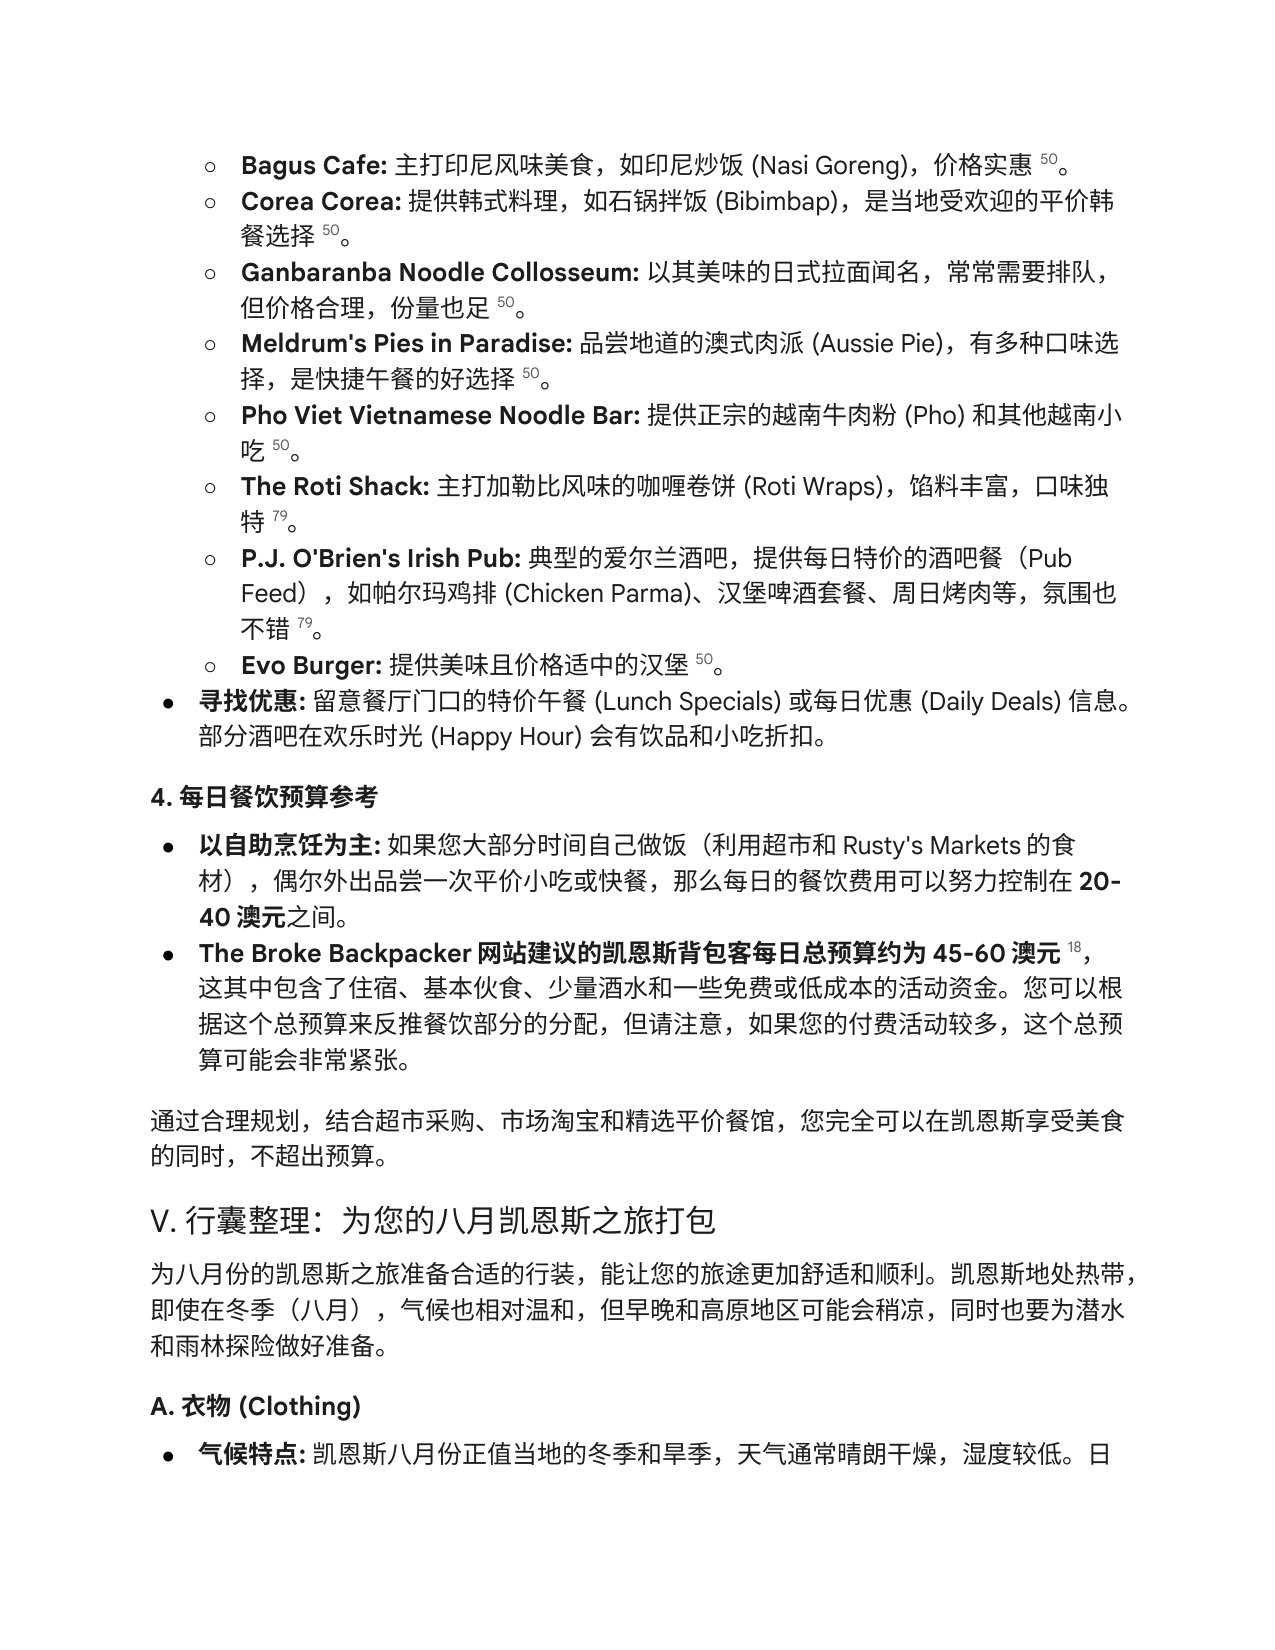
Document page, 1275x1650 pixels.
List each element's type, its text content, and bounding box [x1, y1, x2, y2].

list P.J. O'Brien's Irish Pub: 典型的爱尔兰酒吧，提供每日特价的酒吧餐（Pub Feed），如帕尔玛鸡排 (Chicken Parma)、汉堡啤酒套餐、周日烤肉等，氛围也不错 79。 [203, 543, 1125, 646]
list The Broke Backpacker网站建议的凯恩斯背包客每日总预算约为45-60澳元 18，这其中包含了住宿、基本伙食、少量酒水和一些免费或低成本的活动资金。您可以根据这个总预算来反推餐饮部分的分配，但请注意，如果您的付费活动较多，这个总预算可能会非常紧张。 [161, 938, 1125, 1076]
list 以自助烹饪为主: 如果您大部分时间自己做饭（利用超市和Rusty's Markets的食材），偶尔外出品尝一次平价小吃或快餐，那么每日的餐饮费用可以努力控制在20-40澳元之间。 [161, 831, 1125, 933]
text A. 衣物 (Clothing) [150, 1391, 1125, 1423]
text 4. 每日餐饮预算参考 [150, 782, 1125, 814]
list Bagus Cafe: 主打印尼风味美食，如印尼炒饭 (Nasi Goreng)，价格实惠 50。 [203, 150, 1125, 181]
subtitle V. 行囊整理：为您的八月凯恩斯之旅打包 [150, 1202, 1125, 1241]
list Ganbaranba Noodle Collosseum: 以其美味的日式拉面闻名，常常需要排队，但价格合理，份量也足 50。 [203, 257, 1125, 324]
list Corea Corea: 提供韩式料理，如石锅拌饭 (Bibimbap)，是当地受欢迎的平价韩餐选择 50。 [203, 186, 1125, 253]
list Pho Viet Vietnamese Noodle Bar: 提供正宗的越南牛肉粉 (Pho) 和其他越南小吃 50。 [203, 400, 1125, 467]
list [161, 1440, 1125, 1471]
list Meldrum's Pies in Paradise: 品尝地道的澳式肉派 (Aussie Pie)，有多种口味选择，是快捷午餐的好选择 50。 [203, 329, 1125, 396]
list The Roti Shack: 主打加勒比风味的咖喱卷饼 (Roti Wraps)，馅料丰富，口味独特 79。 [203, 472, 1125, 539]
text 通过合理规划，结合超市采购、市场淘宝和精选平价餐馆，您完全可以在凯恩斯享受美食的同时，不超出预算。 [150, 1106, 1125, 1173]
text 为八月份的凯恩斯之旅准备合适的行装，能让您的旅途更加舒适和顺利。凯恩斯地处热带，即使在冬季（八月），气候也相对温和，但早晚和高原地区可能会稍凉，同时也要为潜水和雨林探险做好准备。 [150, 1259, 1125, 1362]
list Evo Burger: 提供美味且价格适中的汉堡 50。 [203, 650, 1125, 682]
list 寻找优惠: 留意餐厅门口的特价午餐 (Lunch Specials) 或每日优惠 (Daily Deals) 信息。部分酒吧在欢乐时光 (Happy Hour) 会有饮品和小吃折扣。 [161, 686, 1125, 753]
